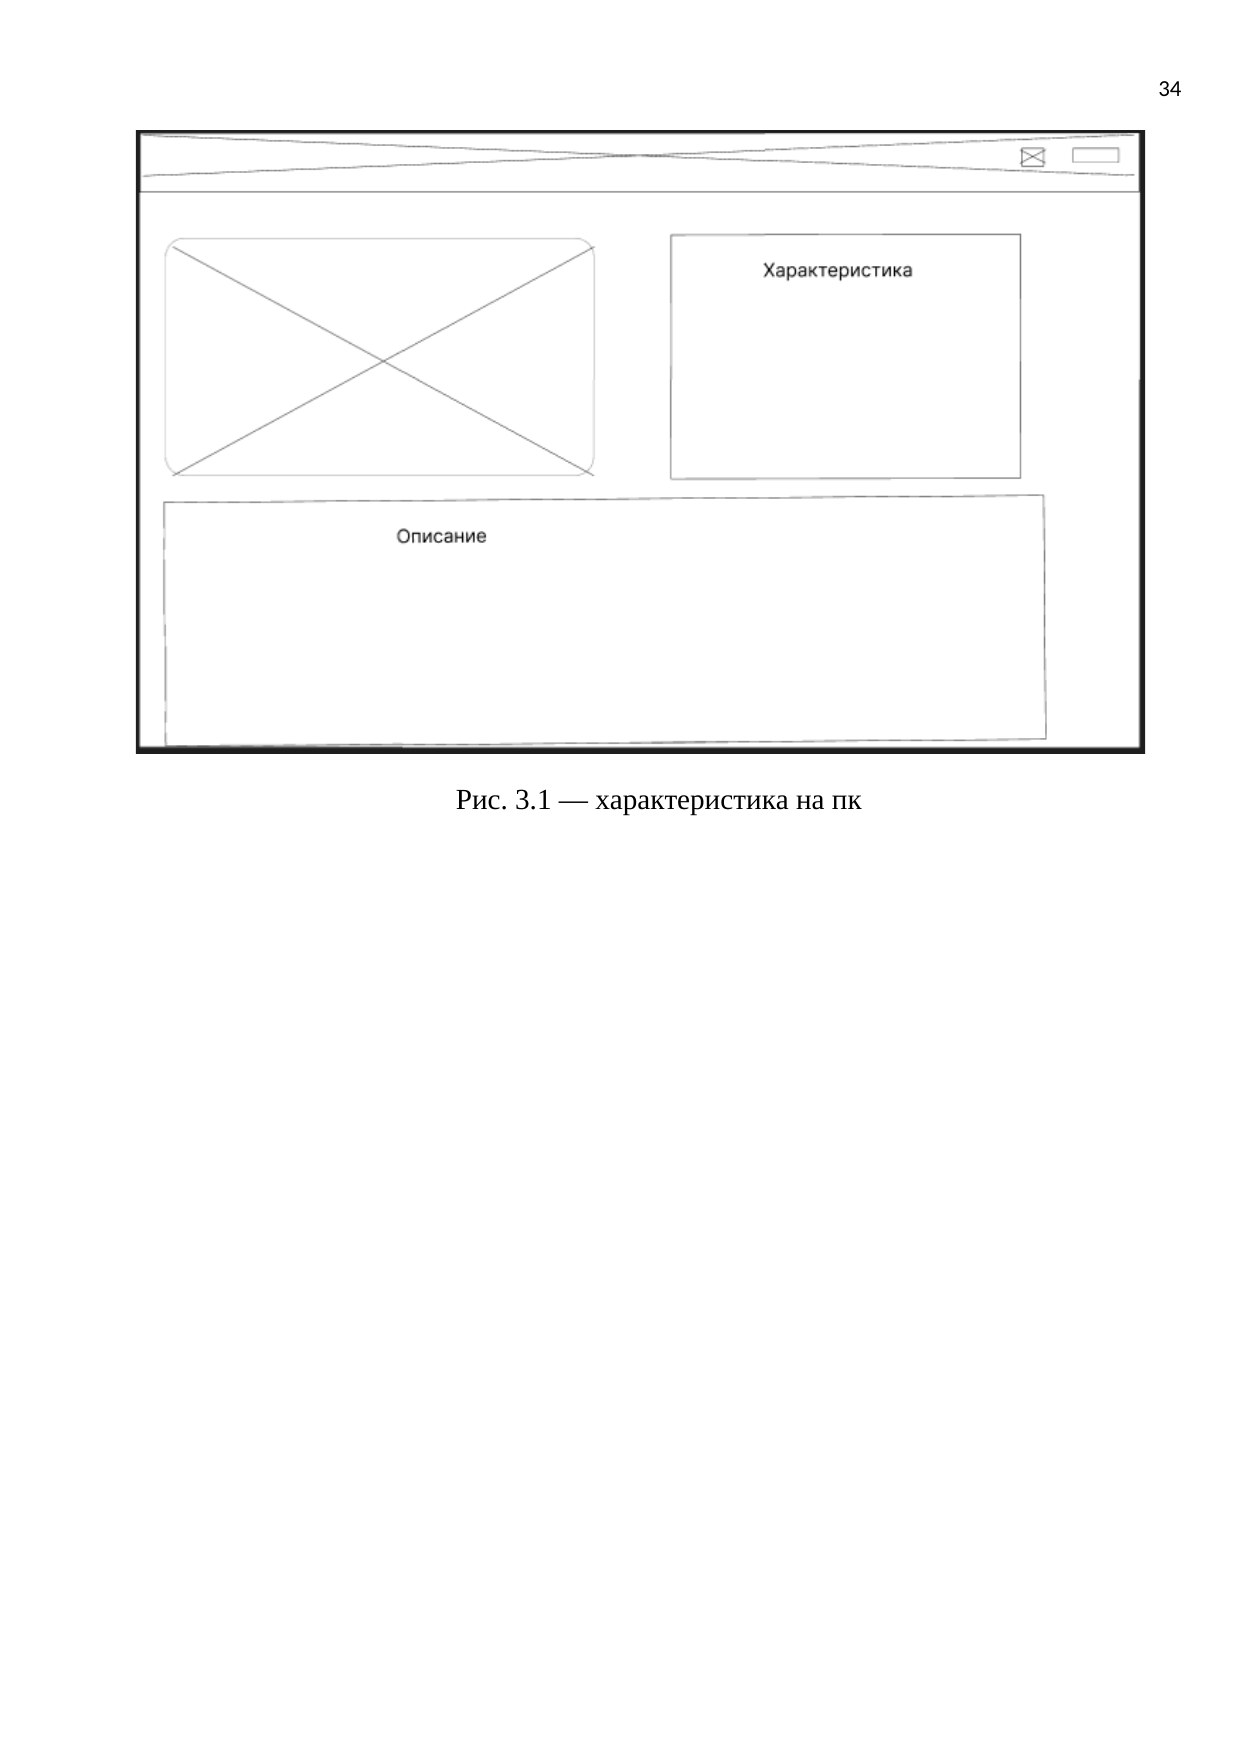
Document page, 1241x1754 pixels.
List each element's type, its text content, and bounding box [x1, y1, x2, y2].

text Рис. 3.1 — характеристика на пк [136, 782, 1181, 816]
picture [135, 130, 1146, 754]
